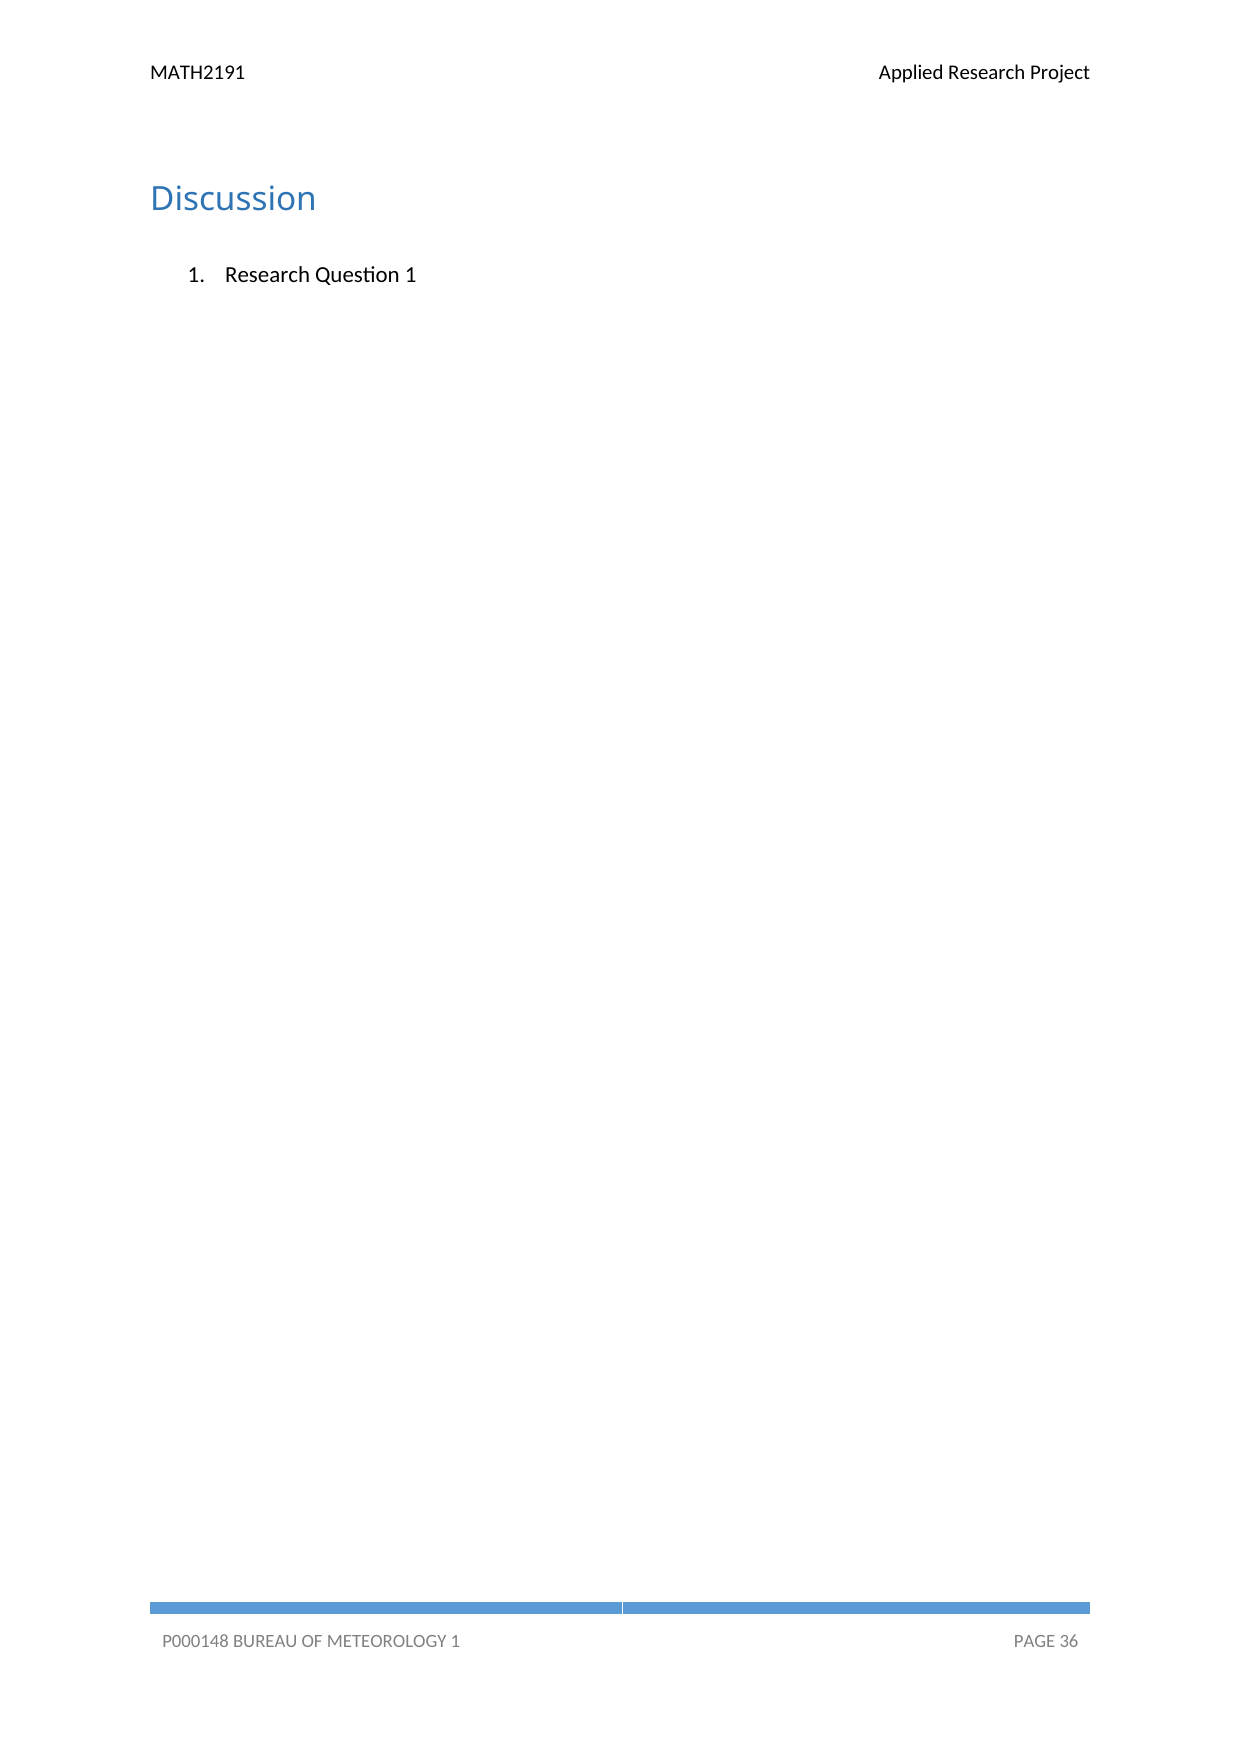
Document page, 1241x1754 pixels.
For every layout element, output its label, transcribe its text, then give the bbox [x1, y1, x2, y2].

subtitle Discussion [150, 175, 1090, 220]
list Research Question 1 [187, 260, 1090, 288]
